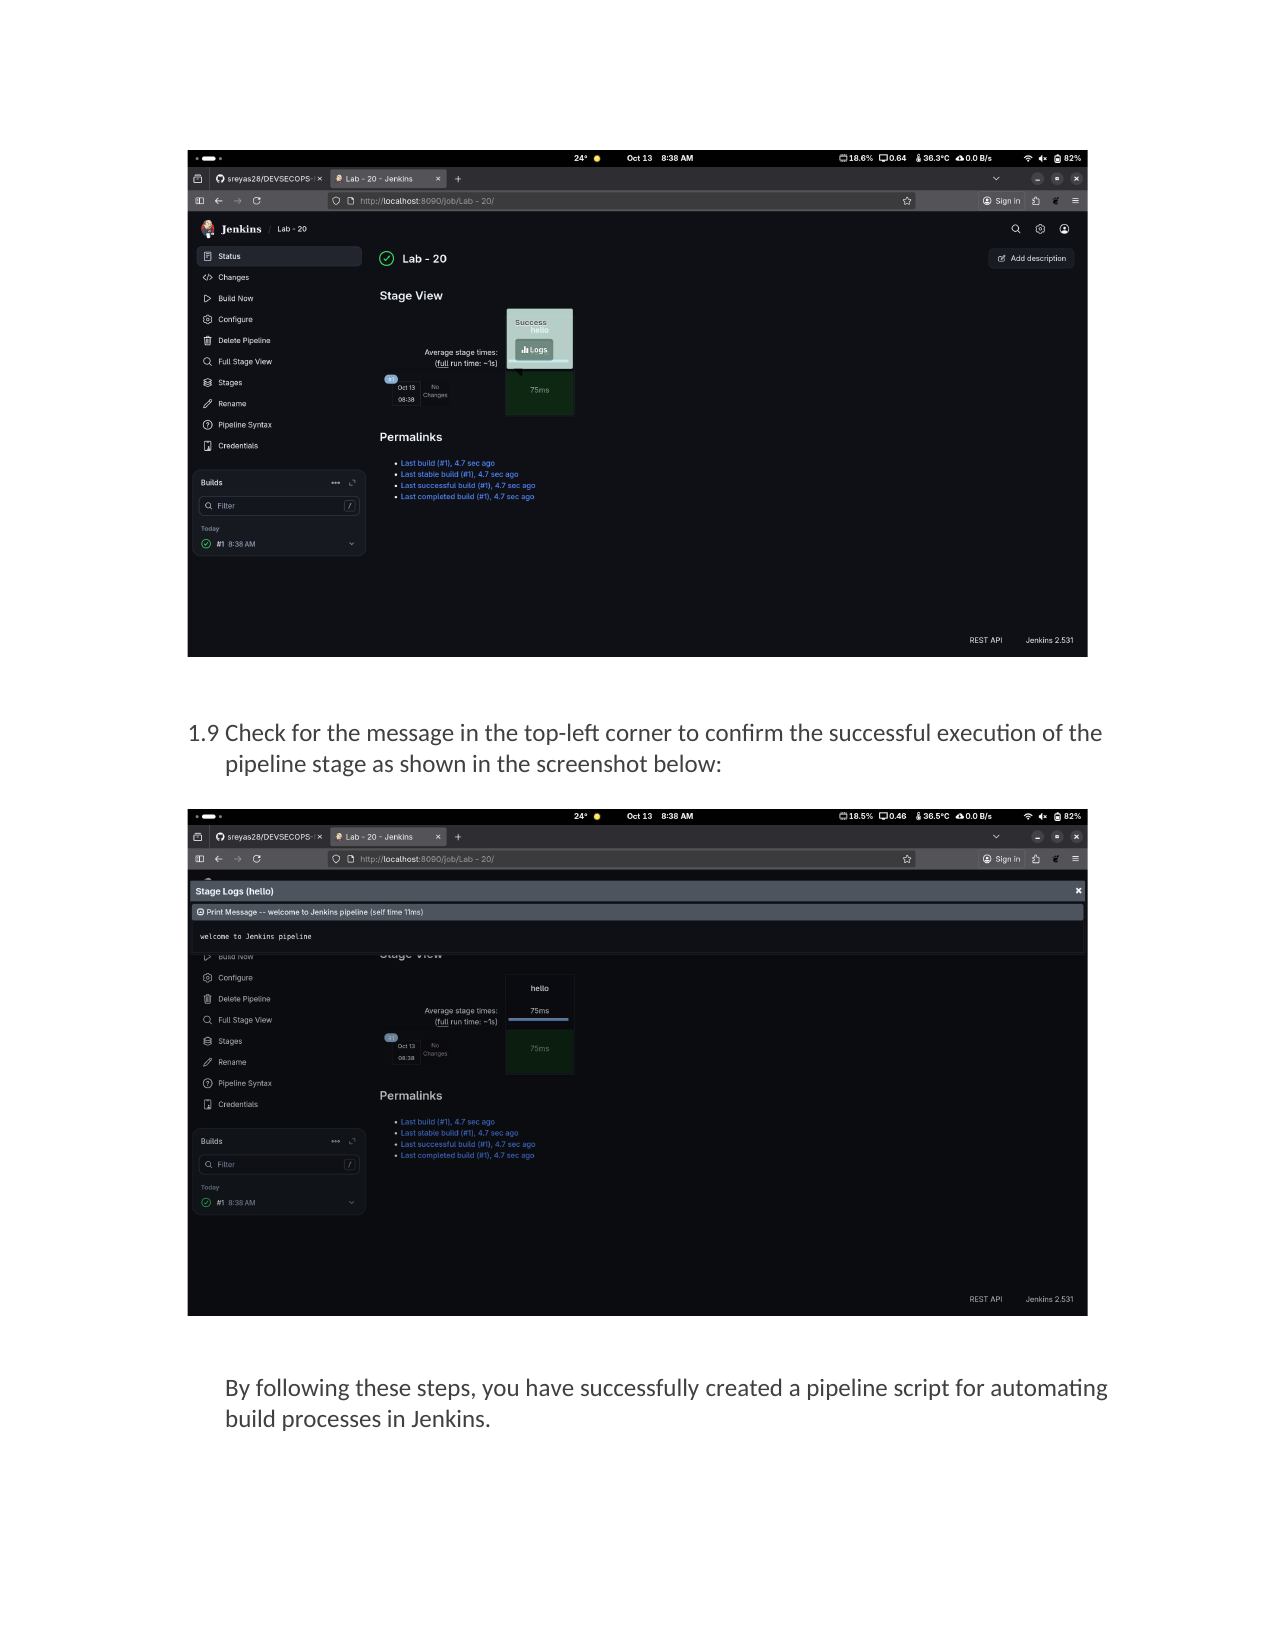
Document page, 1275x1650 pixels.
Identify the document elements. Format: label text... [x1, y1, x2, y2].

picture [187, 150, 1088, 657]
list By following these steps, you have successfully created a pipeline script for automating build processes in Jenkins. [225, 1372, 1125, 1433]
picture [187, 809, 1088, 1316]
list Check for the message in the top-left corner to confirm the successful execution of the pipeline stage as shown in the screenshot below: [187, 717, 1125, 778]
